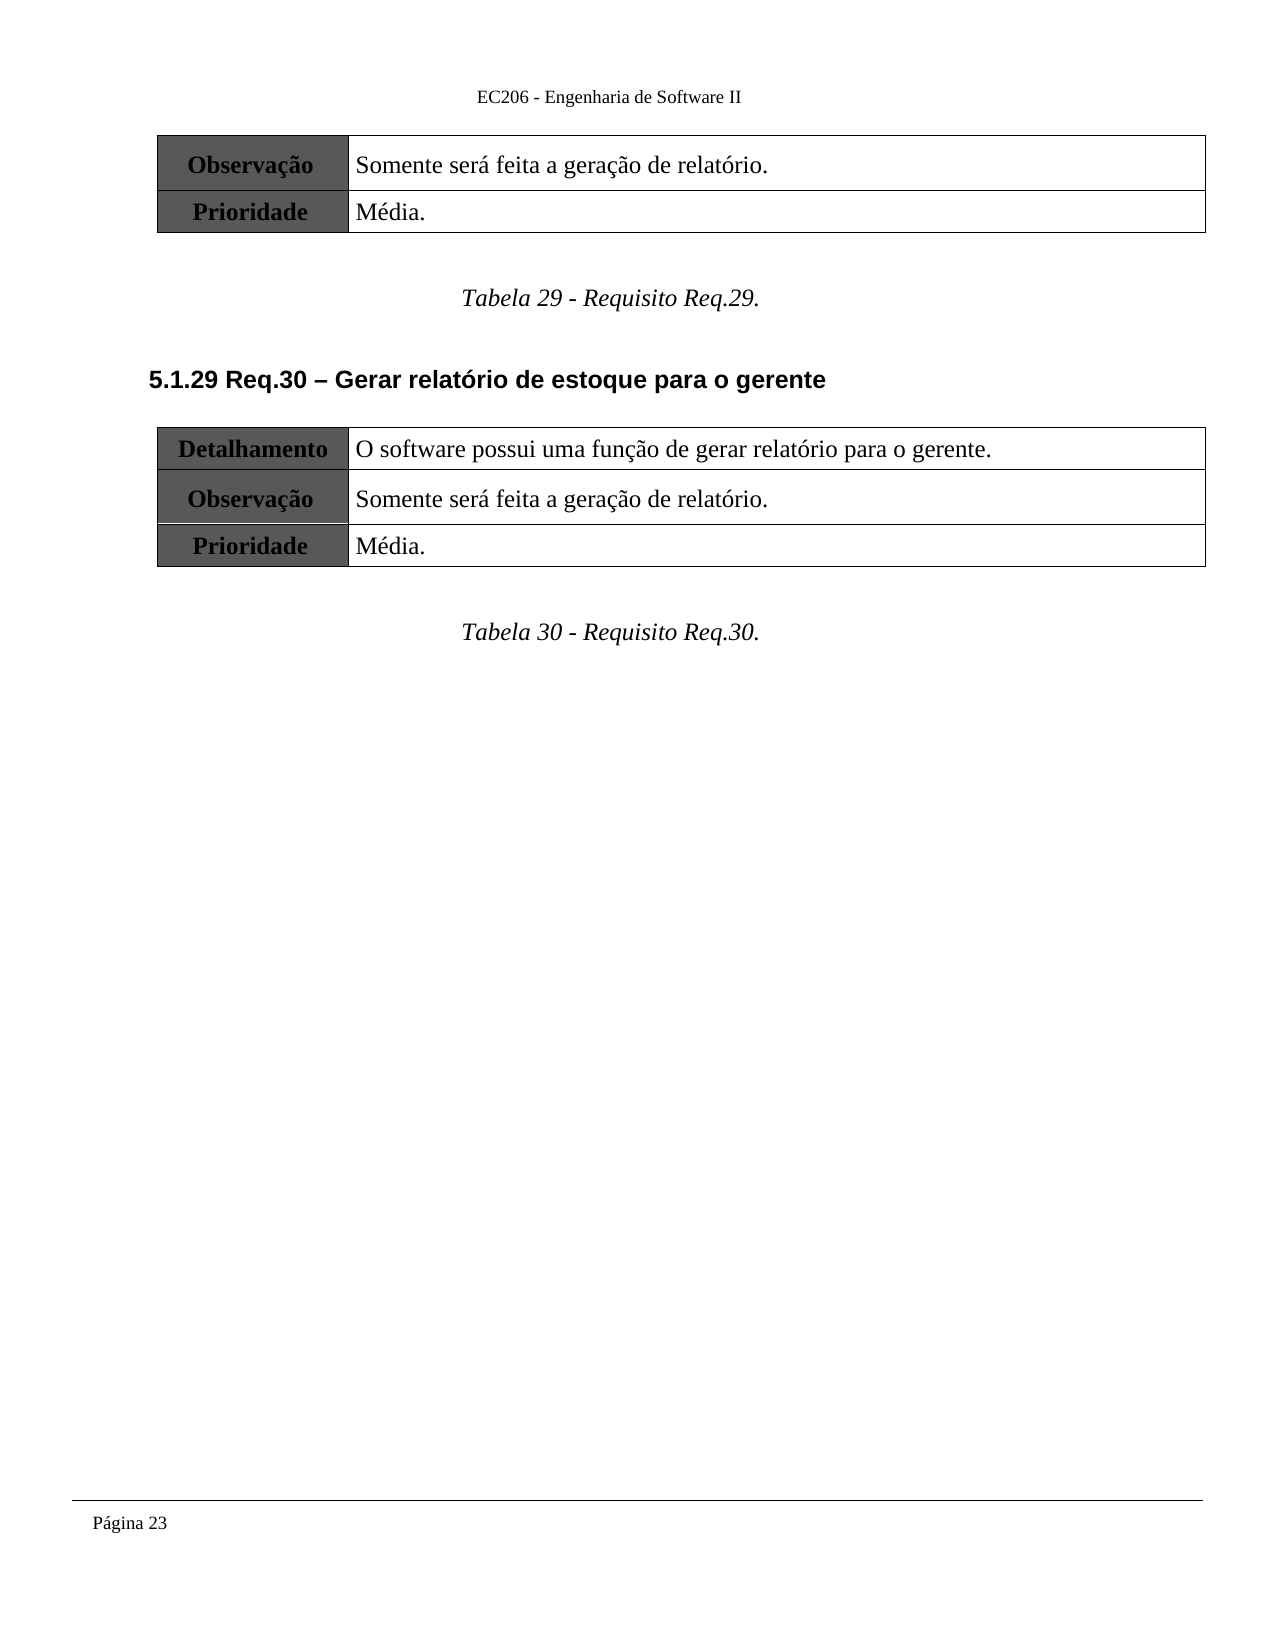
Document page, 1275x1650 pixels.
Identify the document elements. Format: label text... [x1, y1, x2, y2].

table_cell Somente será feita a geração de relatório. [349, 470, 1205, 523]
table_cell Prioridade [158, 525, 348, 566]
table_header O software possui uma função de gerar relatório para o gerente. [349, 428, 1205, 469]
table_cell Observação [158, 470, 348, 523]
subtitle 5.1.29 Req.30 – Gerar relatório de estoque para o gerente [149, 365, 1201, 393]
table_cell Somente será feita a geração de relatório. [349, 136, 1205, 190]
table_cell Prioridade [158, 191, 348, 232]
text Tabela - Requisito Req.30. [387, 617, 1199, 645]
table_cell Média. [349, 525, 1205, 566]
table_header Detalhamento [158, 428, 348, 469]
text Tabela - Requisito Req.29. [387, 283, 1199, 312]
table_cell Observação [158, 136, 348, 190]
table_cell Média. [349, 191, 1205, 232]
